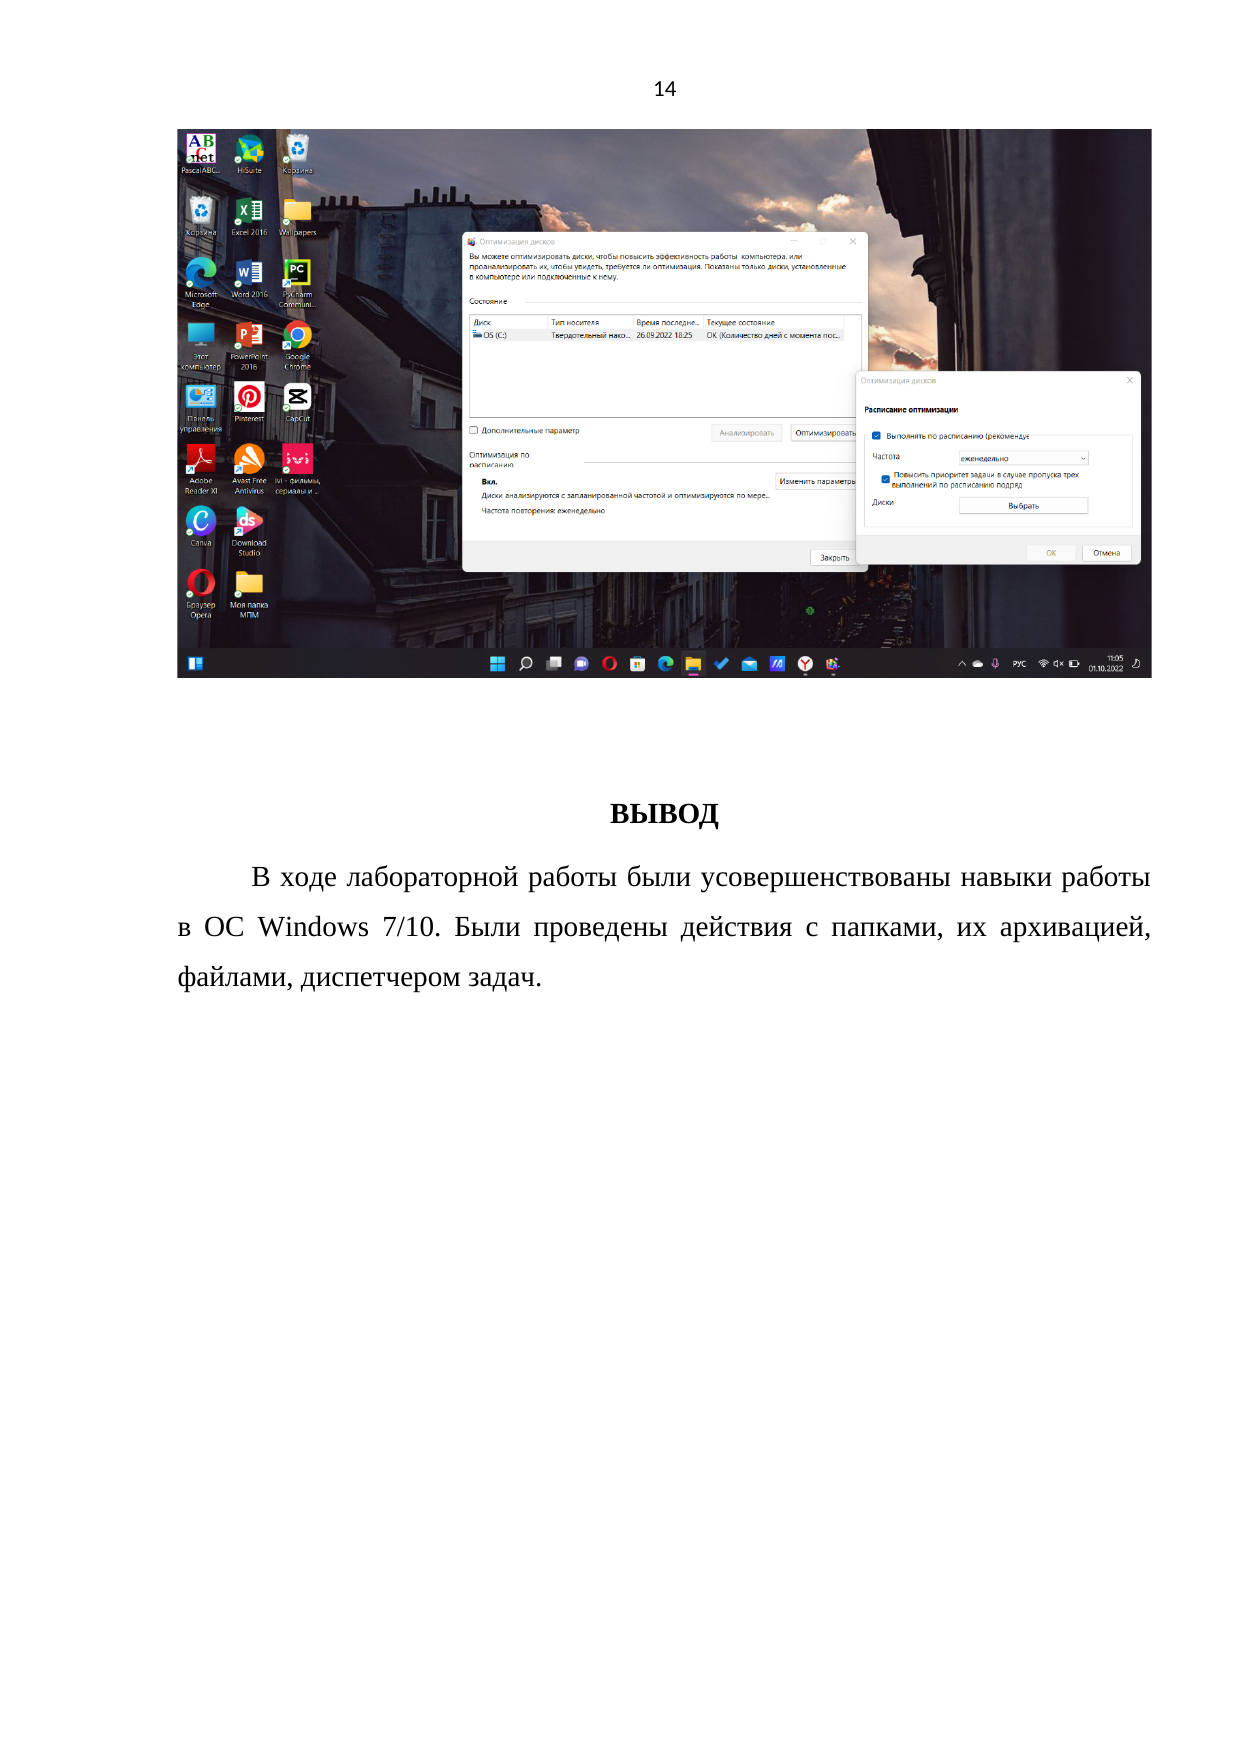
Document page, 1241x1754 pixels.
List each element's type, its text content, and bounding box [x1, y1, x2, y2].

subtitle ВЫВОД [177, 796, 1152, 830]
picture [177, 129, 1152, 678]
text В ходе лабораторной работы были усовершенствованы навыки работы в ОС Windows 7/10. Были проведены действия с папками, их архивацией, файлами, диспетчером задач. [177, 859, 1152, 993]
